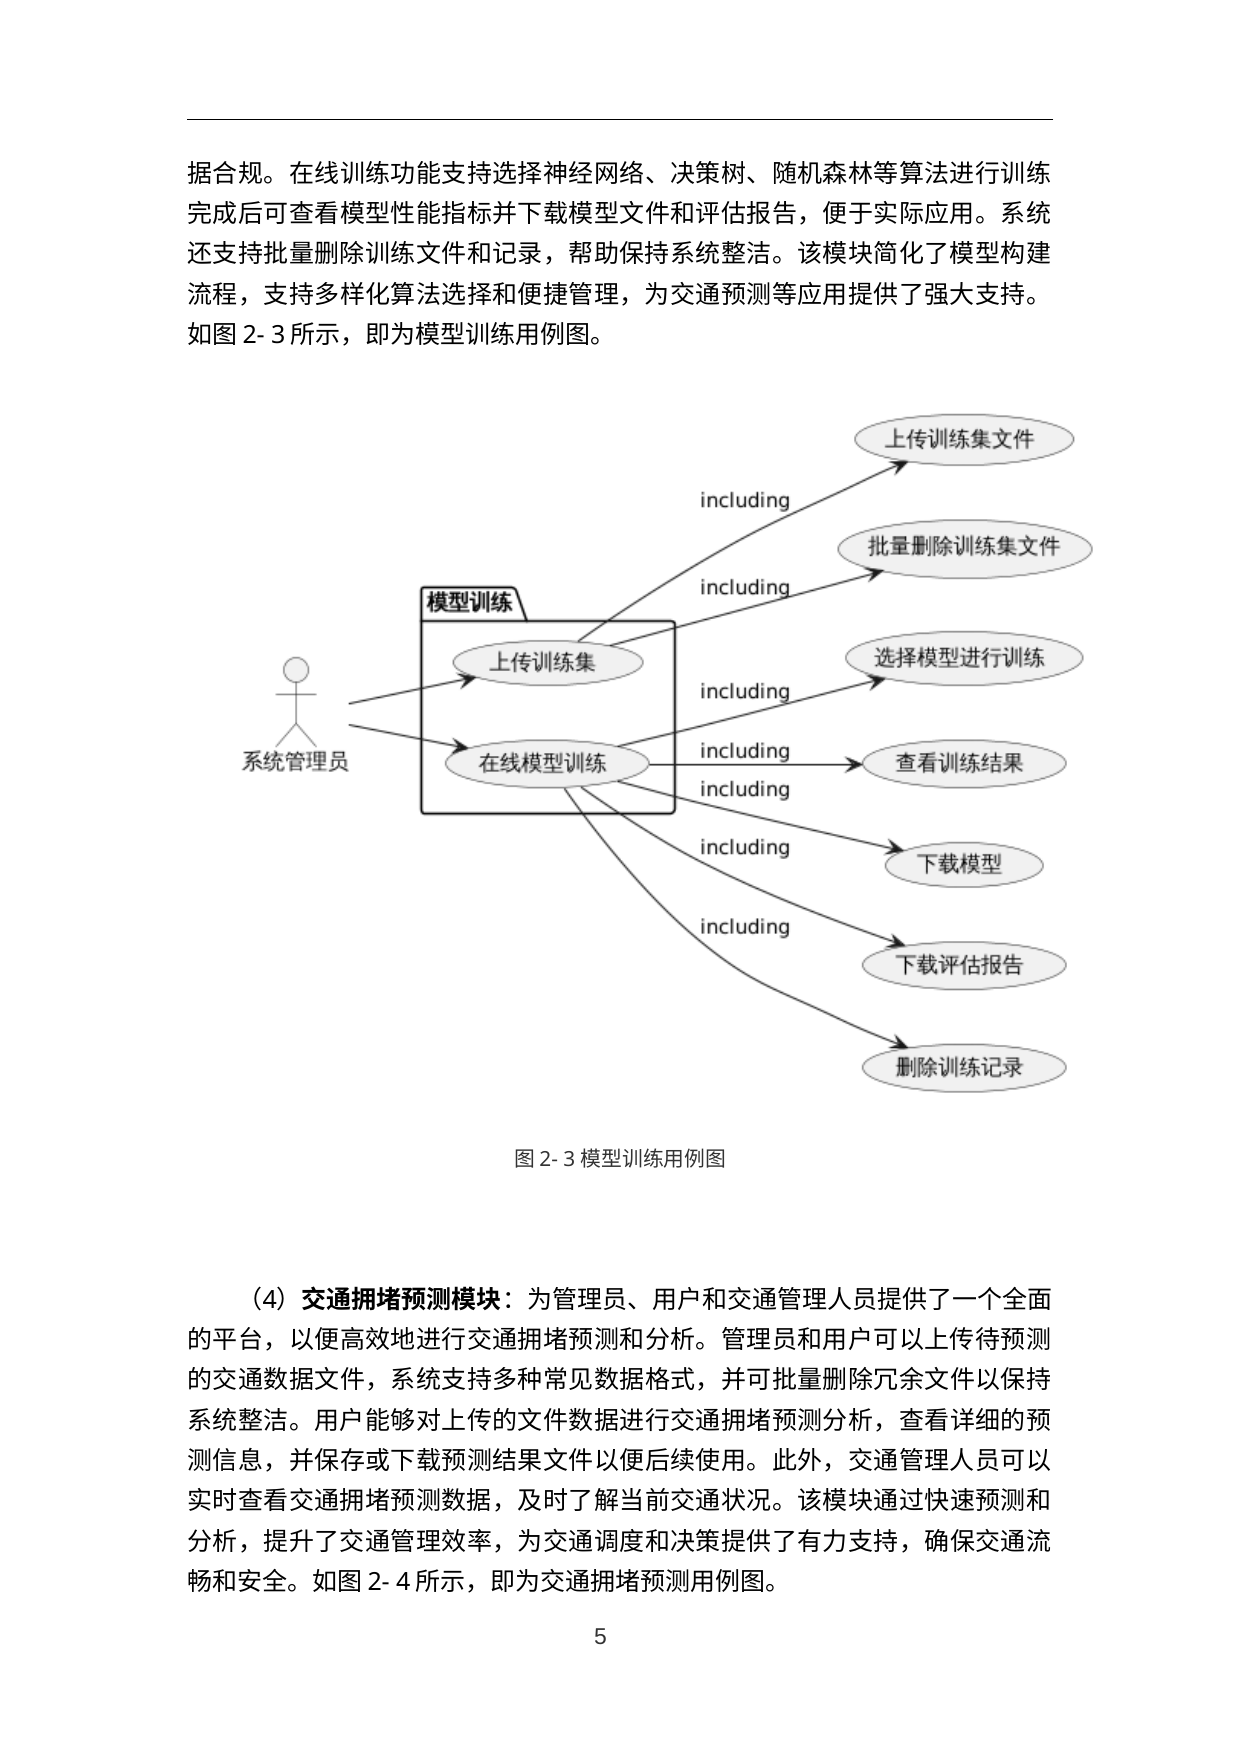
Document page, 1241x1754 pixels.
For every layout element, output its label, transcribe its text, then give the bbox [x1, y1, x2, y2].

text 图2- 3 模型训练用例图 [187, 1138, 1053, 1178]
text （4）交通拥堵预测模块：为管理员、用户和交通管理人员提供了一个全面的平台，以便高效地进行交通拥堵预测和分析。管理员和用户可以上传待预测的交通数据文件，系统支持多种常见数据格式，并可批量删除冗余文件以保持系统整洁。用户能够对上传的文件数据进行交通拥堵预测分析，查看详细的预测信息，并保存或下载预测结果文件以便后续使用。此外，交通管理人员可以实时查看交通拥堵预测数据，及时了解当前交通状况。该模块通过快速预测和分析，提升了交通管理效率，为交通调度和决策提供了有力支持，确保交通流畅和安全。如图2- 4所示，即为交通拥堵预测用例图。 [187, 1277, 1053, 1600]
picture [233, 405, 1099, 1099]
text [187, 151, 1053, 353]
